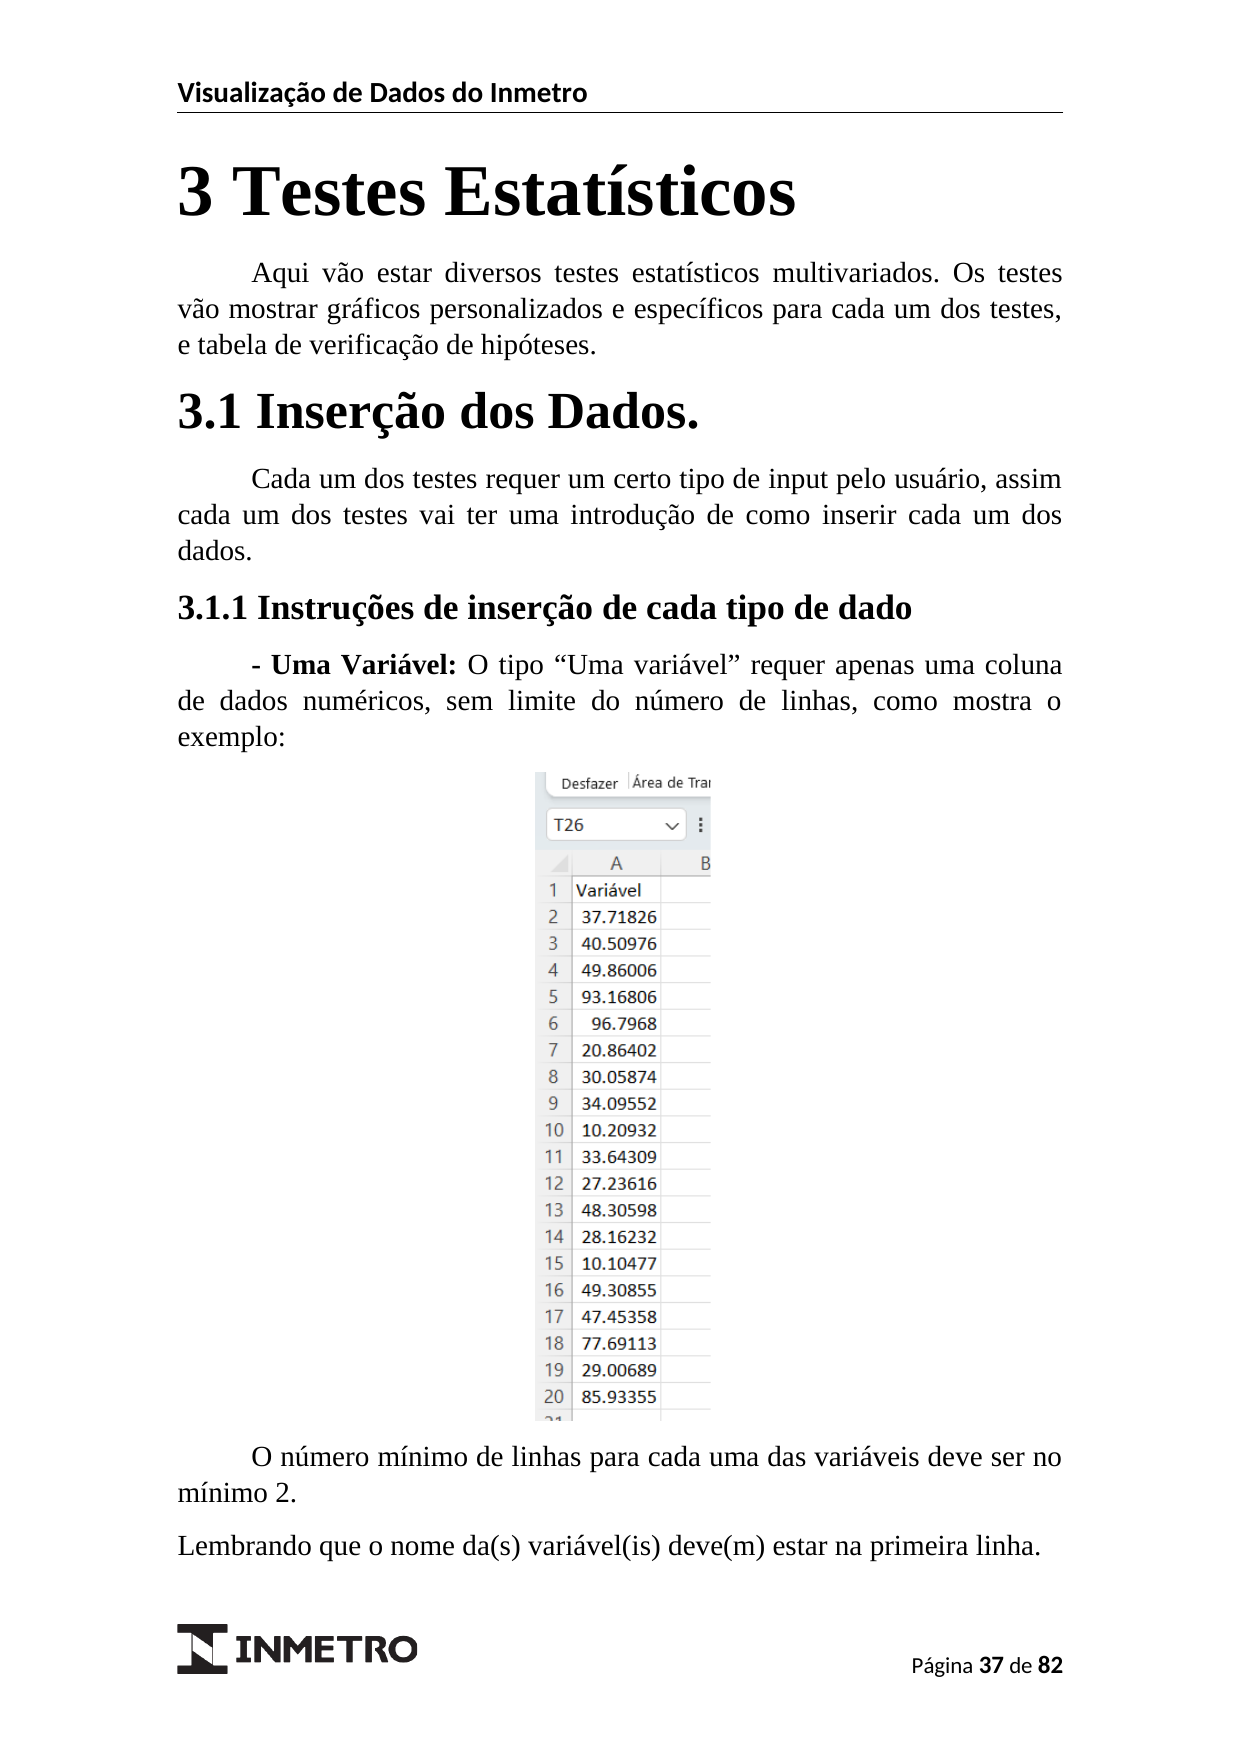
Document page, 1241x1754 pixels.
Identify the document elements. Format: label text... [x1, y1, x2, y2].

text Cada um dos testes requer um certo tipo de input pelo usuário, assim cada um dos testes vai ter uma introdução de como inserir cada um dos dados. [177, 461, 1063, 567]
picture [177, 1624, 418, 1674]
text Aqui vão estar diversos testes estatísticos multivariados. Os testes vão mostrar gráficos personalizados e específicos para cada um dos testes, e tabela de verificação de hipóteses. [177, 255, 1063, 361]
text 3.1.1 Instruções de inserção de cada tipo de dado [177, 586, 1063, 627]
text Lembrando que o nome da(s) variável(is) deve(m) estar na primeira linha. [177, 1528, 1063, 1561]
text 3 Testes Estatísticos [177, 148, 1063, 231]
text 3.1 Inserção dos Dados. [177, 380, 1063, 440]
picture [535, 772, 711, 1421]
text - Uma Variável: O tipo “Uma variável” requer apenas uma coluna de dados numéricos, sem limite do número de linhas, como mostra o exemplo: [177, 647, 1063, 753]
text O número mínimo de linhas para cada uma das variáveis deve ser no mínimo 2. [177, 1439, 1063, 1509]
